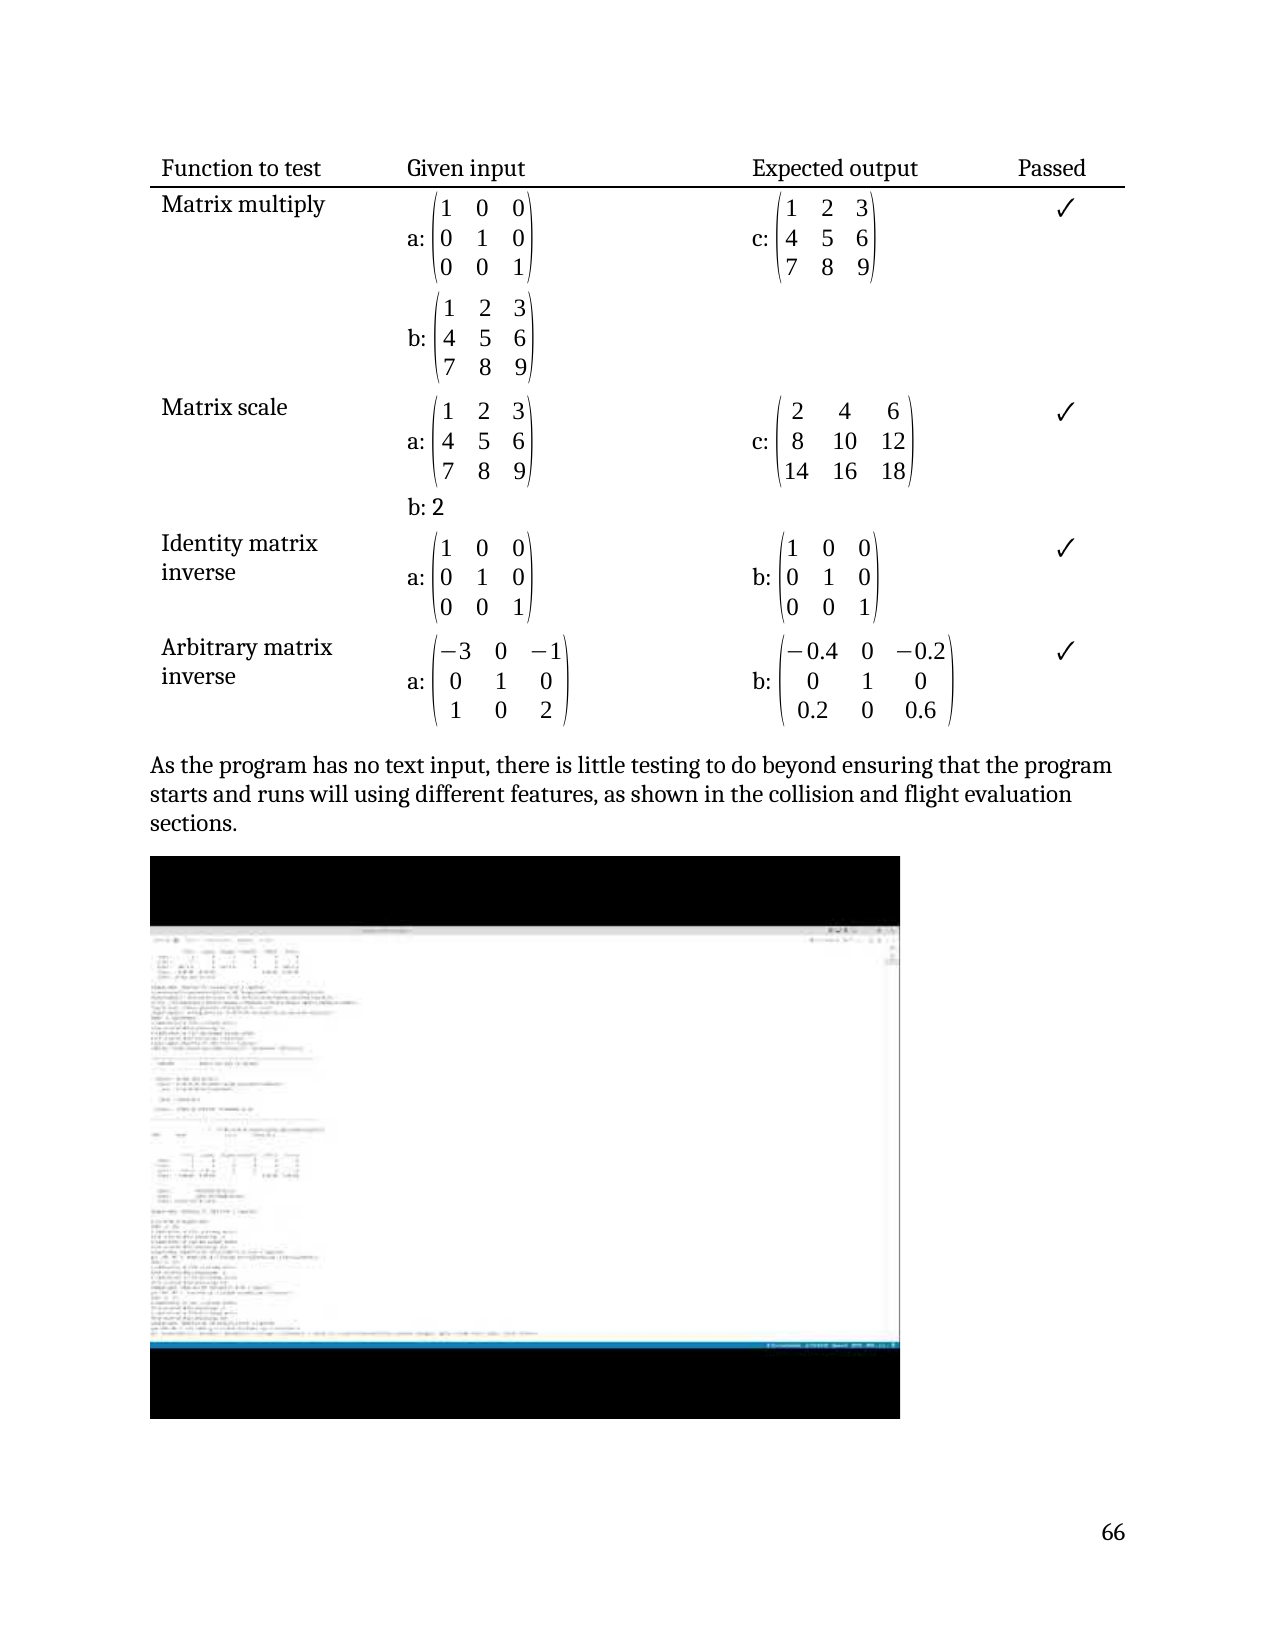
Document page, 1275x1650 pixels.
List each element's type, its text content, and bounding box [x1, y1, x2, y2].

table_cell 🗸 [1006, 188, 1125, 389]
table_cell a: b: 2 [396, 390, 741, 526]
table_cell b: [741, 526, 1006, 629]
table_header Function to test [150, 150, 396, 186]
table_cell Matrix multiply [150, 188, 396, 389]
table_cell Arbitrary matrix inverse [150, 629, 396, 733]
table_cell 🗸 [1006, 526, 1125, 629]
picture [150, 856, 901, 1419]
table_cell Identity matrix inverse [150, 526, 396, 629]
table_cell a: [396, 526, 741, 629]
table_cell a: [396, 629, 741, 733]
table_cell c: [741, 188, 1006, 389]
table_header Passed [1006, 150, 1125, 186]
table_cell 🗸 [1006, 390, 1125, 526]
table_header Given input [396, 150, 741, 186]
table_header Expected output [741, 150, 1006, 186]
table_cell a: b: [396, 188, 741, 389]
table_cell b: [741, 629, 1006, 733]
text As the program has no text input, there is little testing to do beyond ensuring that the program starts and runs will using different features, as shown in the collision and flight evaluation sections. [150, 751, 1125, 838]
table_cell 🗸 [1006, 629, 1125, 733]
table_cell Matrix scale [150, 390, 396, 526]
table_cell c: [741, 390, 1006, 526]
